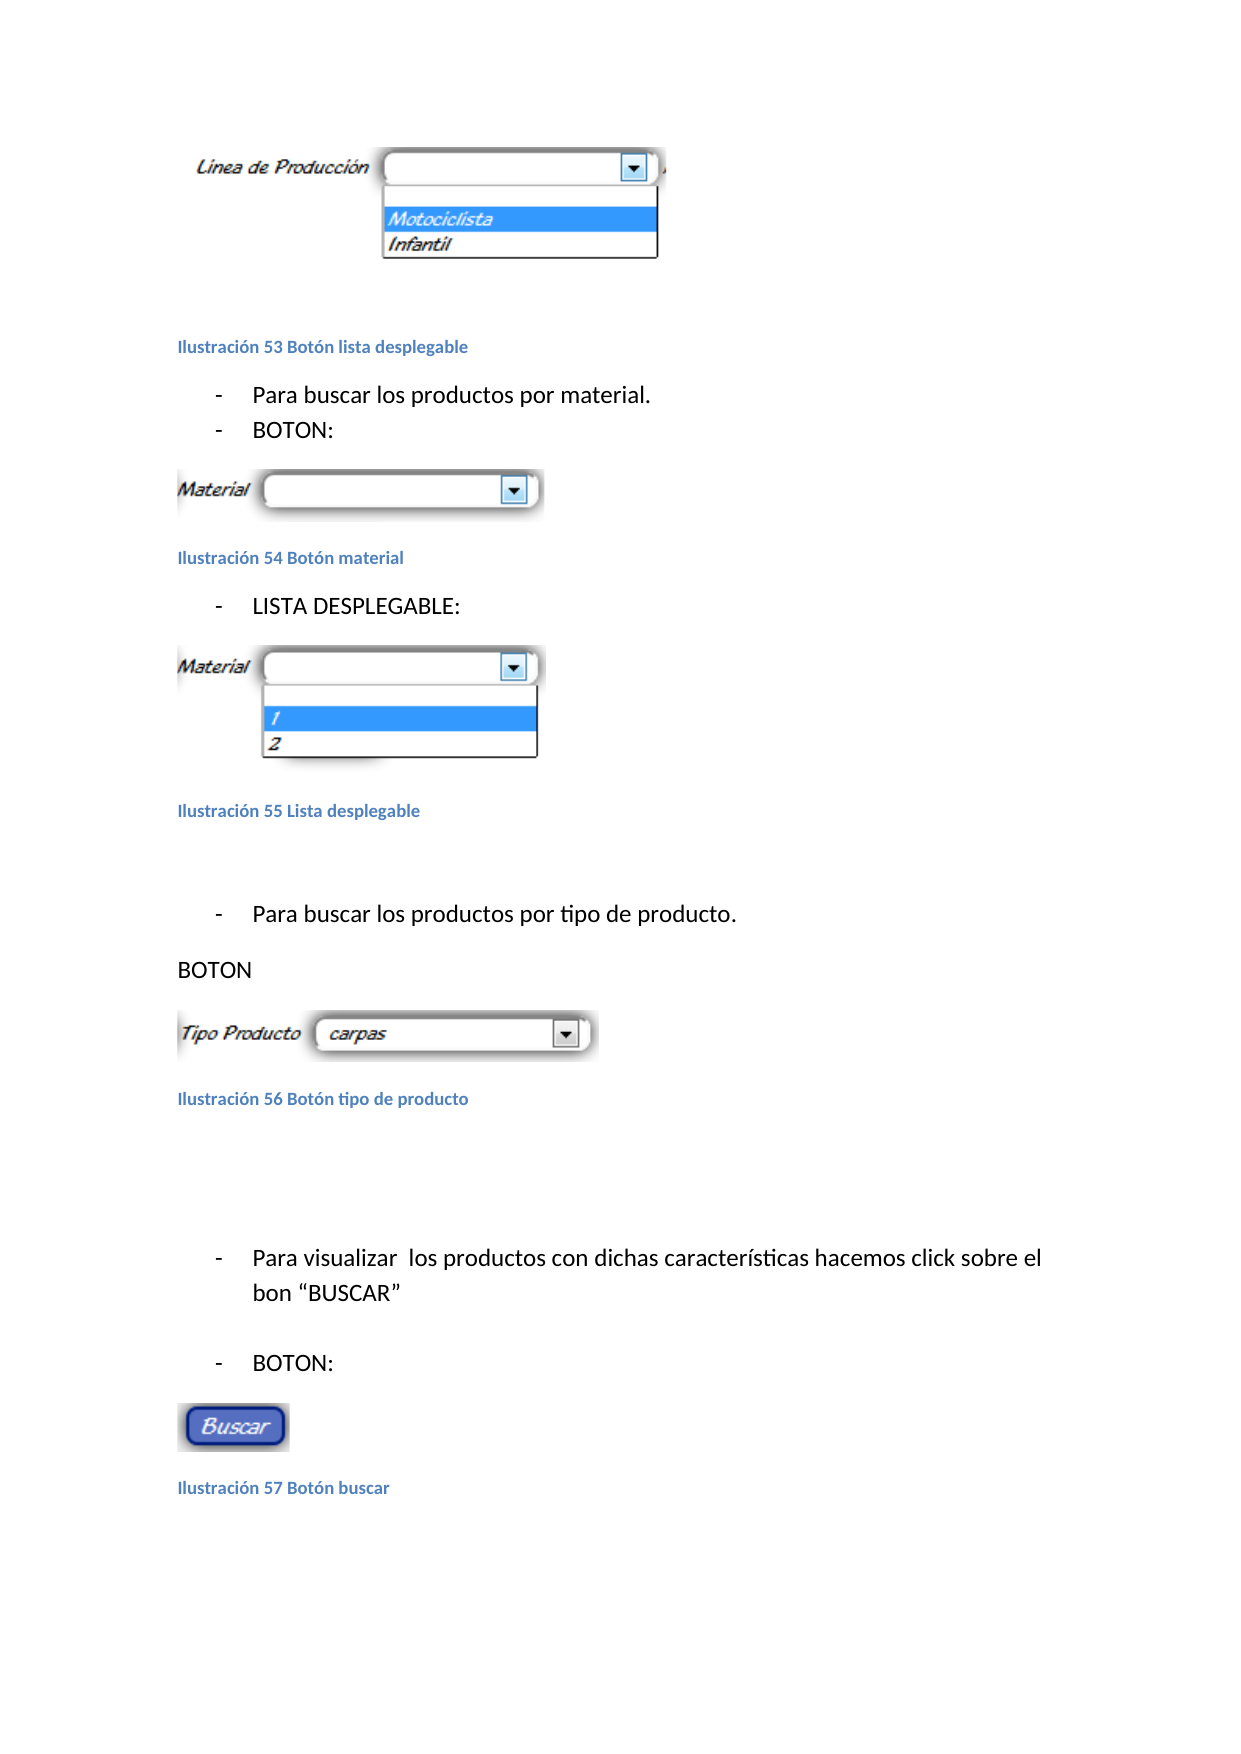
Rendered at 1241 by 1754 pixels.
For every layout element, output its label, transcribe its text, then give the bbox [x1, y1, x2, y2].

text BOTON [177, 954, 1063, 985]
list BOTON: [215, 414, 1063, 444]
list LISTA DESPLEGABLE: [215, 590, 1063, 621]
list Para visualizar los productos con dichas características hacemos click sobre el bon “BUSCAR” [215, 1242, 1063, 1308]
picture [177, 645, 546, 774]
picture [177, 469, 545, 522]
list Para buscar los productos por material. [215, 379, 1063, 409]
picture [177, 1010, 599, 1062]
picture [177, 1403, 290, 1452]
text Ilustración 57 Botón buscar [177, 1476, 1063, 1499]
list BOTON: [215, 1347, 1063, 1378]
text Ilustración 56 Botón tipo de producto [177, 1087, 1063, 1110]
list Para buscar los productos por tipo de producto. [215, 898, 1063, 929]
text Ilustración 54 Botón material [177, 546, 1063, 569]
text Ilustración 53 Botón lista desplegable [177, 335, 1063, 358]
text Ilustración 55 Lista desplegable [177, 799, 1063, 822]
picture [177, 147, 721, 311]
